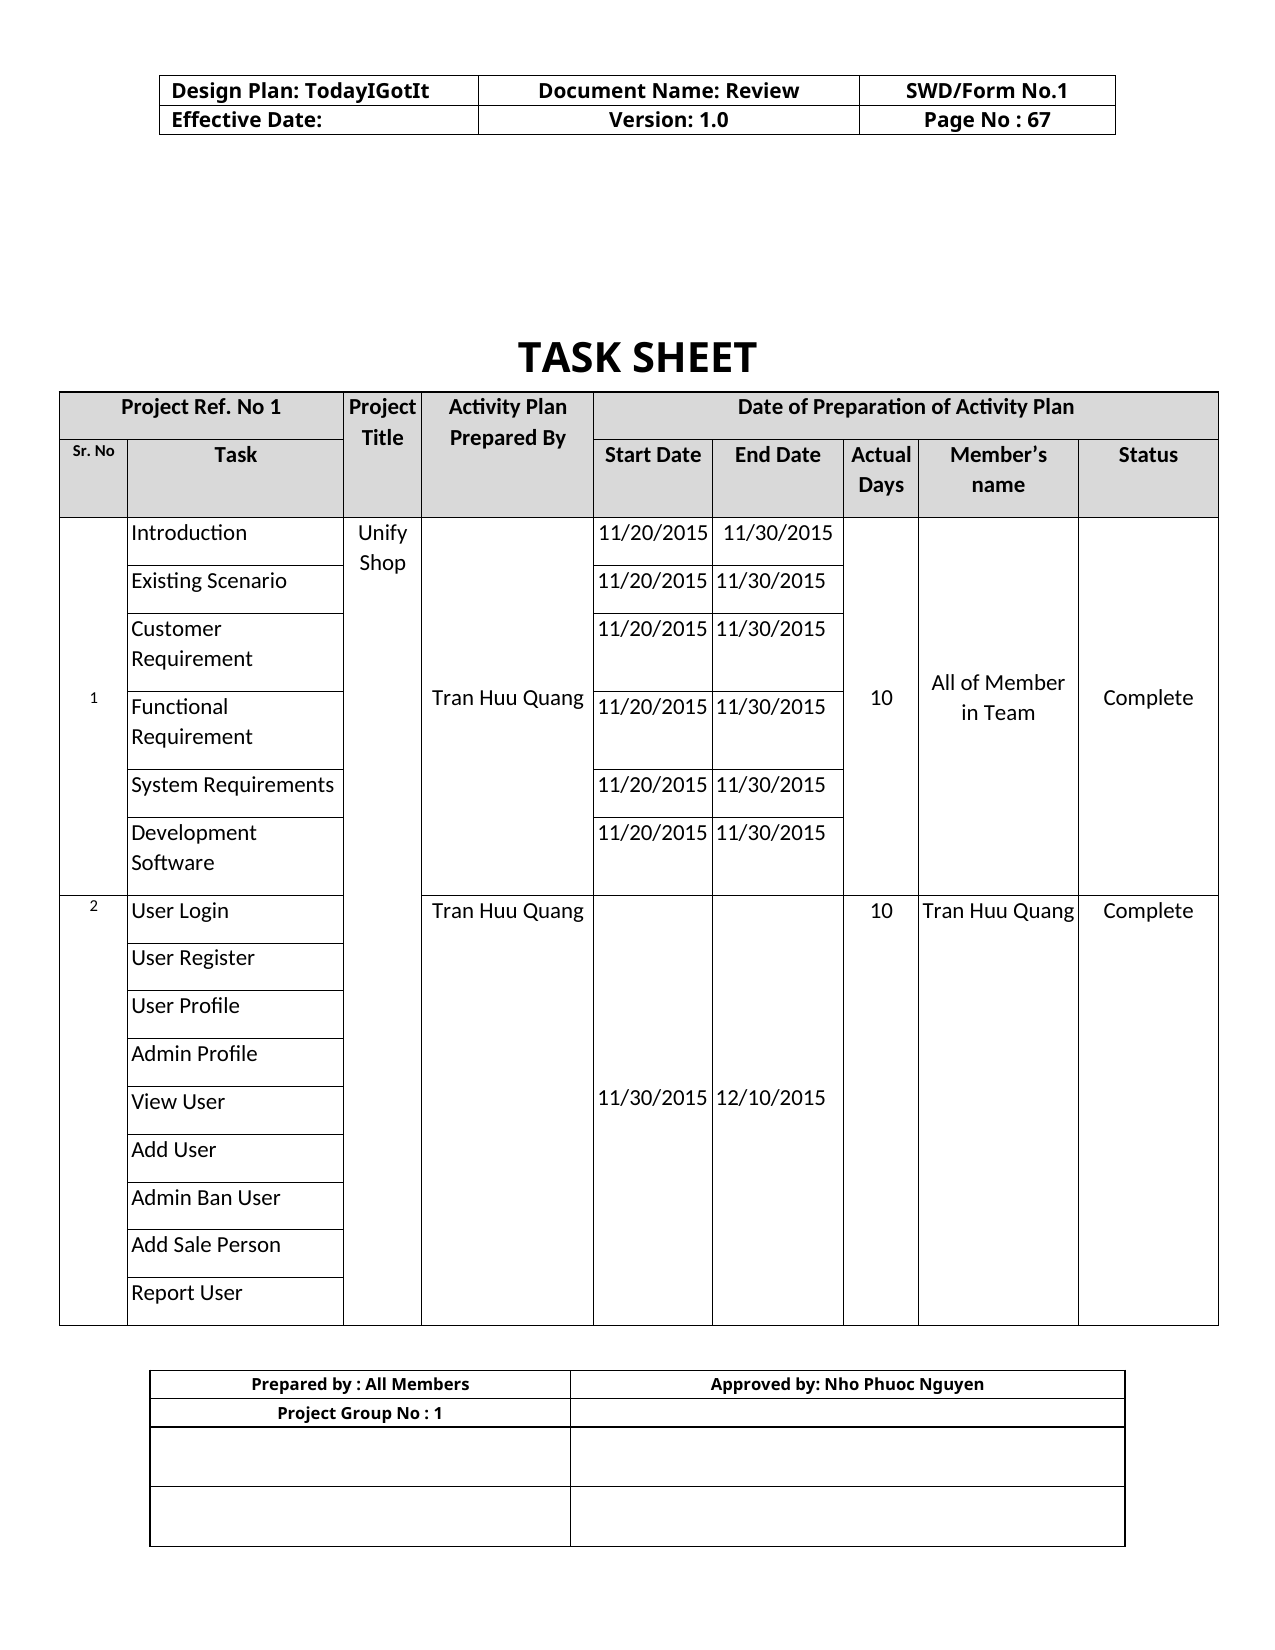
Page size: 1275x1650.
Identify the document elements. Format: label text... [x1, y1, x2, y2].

table_cell End Date [713, 440, 843, 517]
table_cell Unify Shop [344, 518, 421, 1325]
table_cell Complete [1079, 518, 1218, 895]
table_cell 11/30/2015 [594, 896, 712, 1325]
table_cell Existing Scenario [128, 566, 343, 613]
table_cell Start Date [594, 440, 712, 517]
table_cell Report User [128, 1278, 343, 1325]
table_cell 11/30/2015 [713, 566, 843, 613]
table_cell 2 [60, 896, 127, 1325]
table_cell 11/20/2015 [594, 518, 712, 565]
table_header Project Ref. No 1 [60, 393, 343, 439]
table_cell 11/30/2015 [713, 692, 843, 769]
table_cell User Profile [128, 991, 343, 1038]
table_cell Customer Requirement [128, 614, 343, 691]
table_cell 11/20/2015 [594, 692, 712, 769]
table_header Date of Preparation of Activity Plan [594, 393, 1218, 439]
table_cell Add Sale Person [128, 1230, 343, 1277]
table_cell Actual Days [844, 440, 918, 517]
table_cell 11/30/2015 [713, 518, 843, 565]
table_cell Complete [1079, 896, 1218, 1325]
table_cell User Register [128, 944, 343, 990]
table_cell 1 [60, 518, 127, 895]
table_cell User Login [128, 896, 343, 942]
table_header Activity Plan Prepared By [422, 393, 593, 517]
table_cell 11/30/2015 [713, 614, 843, 691]
table_cell Introduction [128, 518, 343, 565]
table_cell Development Software [128, 818, 343, 895]
table_cell 11/30/2015 [713, 770, 843, 817]
table_cell 11/20/2015 [594, 566, 712, 613]
table_cell 11/30/2015 [713, 818, 843, 895]
table_cell Task [128, 440, 343, 517]
table_cell Admin Ban User [128, 1183, 343, 1229]
table_cell Admin Profile [128, 1039, 343, 1086]
table_cell Sr. No [60, 440, 127, 517]
table_cell Tran Huu Quang [919, 896, 1078, 1325]
table_cell Tran Huu Quang [422, 518, 593, 895]
table_cell Functional Requirement [128, 692, 343, 769]
table_header Project Title [344, 393, 421, 517]
table_cell 11/20/2015 [594, 614, 712, 691]
table_cell 11/20/2015 [594, 770, 712, 817]
table_cell Status [1079, 440, 1218, 517]
table_cell 11/20/2015 [594, 818, 712, 895]
table_cell Member’s name [919, 440, 1078, 517]
table_cell Tran Huu Quang [422, 896, 593, 1325]
table_cell View User [128, 1087, 343, 1134]
subtitle TASK SHEET [150, 328, 1125, 385]
table_cell 10 [844, 518, 918, 895]
table_cell All of Member in Team [919, 518, 1078, 895]
table_cell 12/10/2015 [713, 896, 843, 1325]
table_cell System Requirements [128, 770, 343, 817]
table_cell 10 [844, 896, 918, 1325]
table_cell Add User [128, 1135, 343, 1182]
